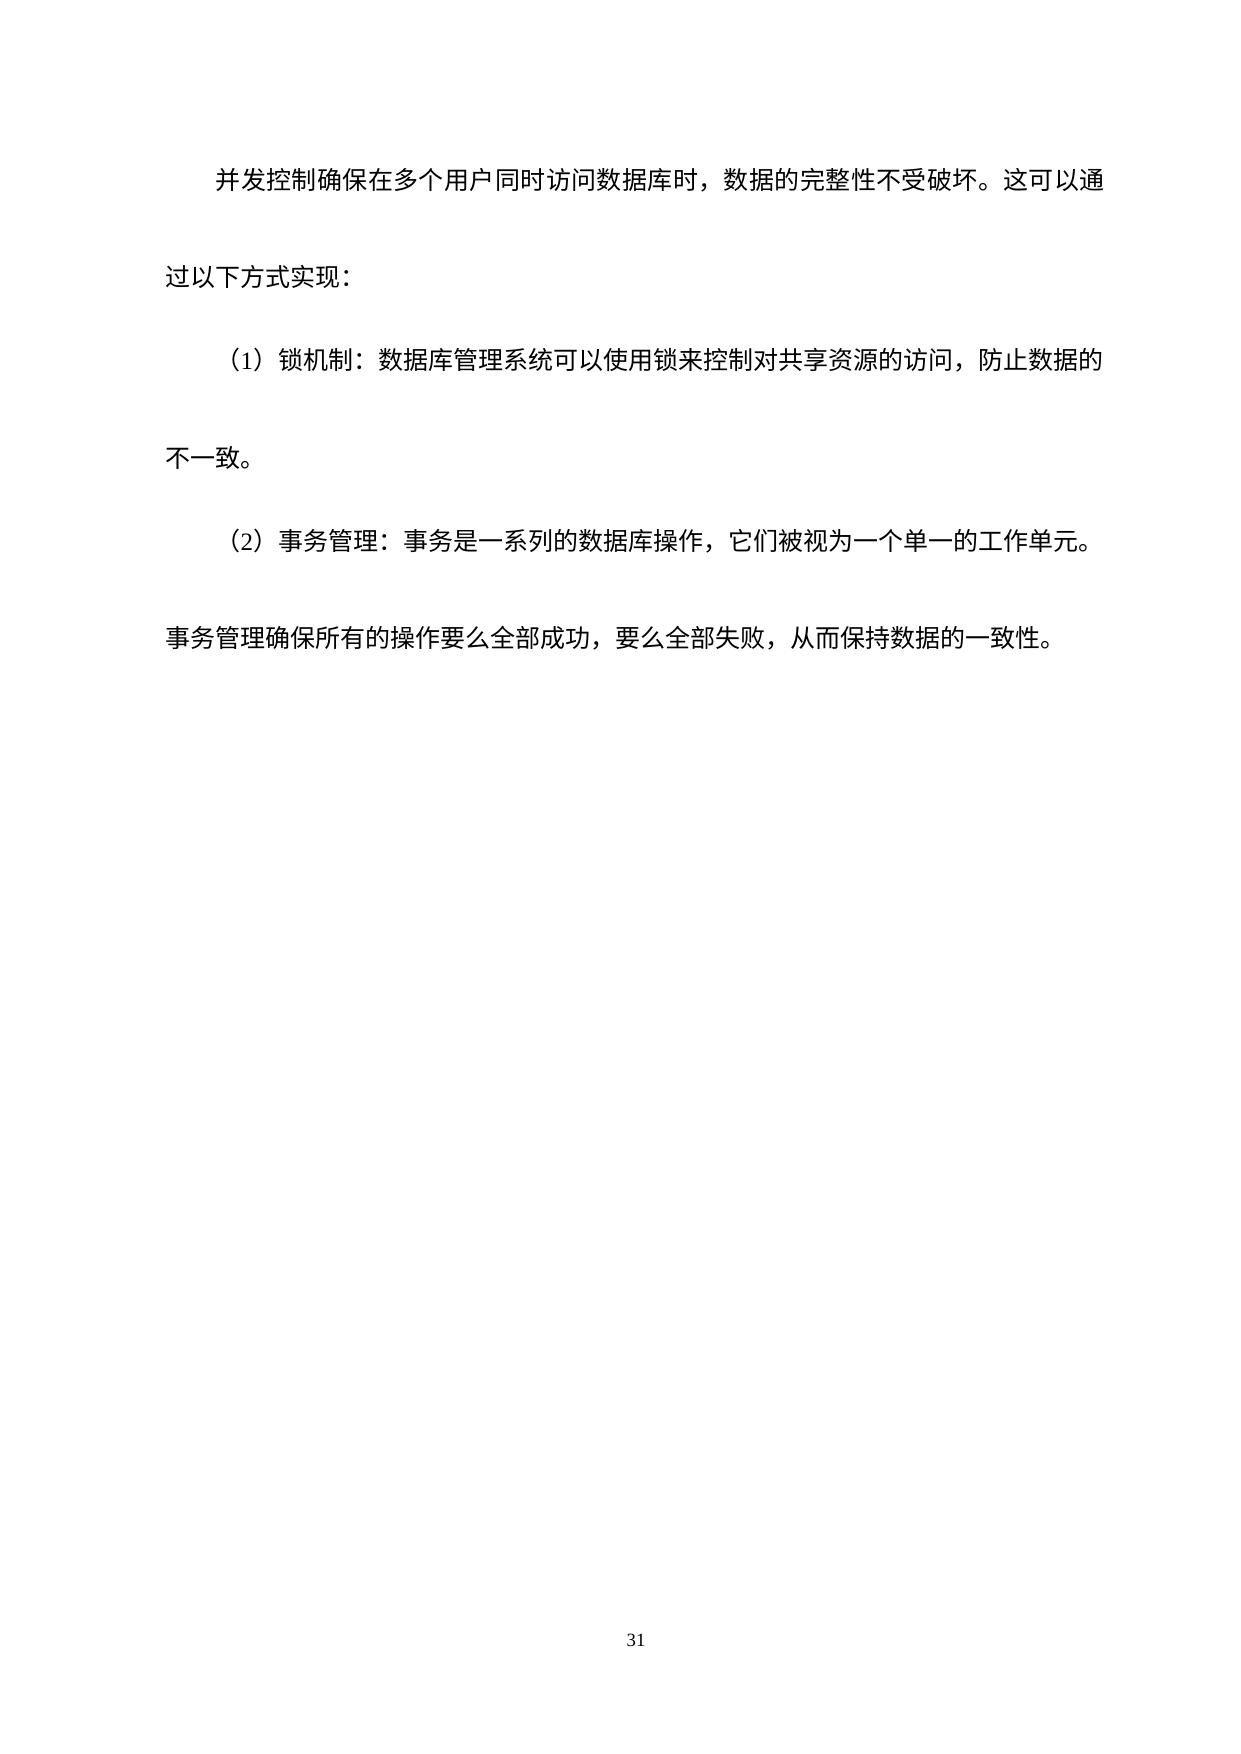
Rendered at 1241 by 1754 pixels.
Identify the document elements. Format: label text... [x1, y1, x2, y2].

text 并发控制确保在多个用户同时访问数据库时，数据的完整性不受破坏。这可以通过以下方式实现： [165, 146, 1106, 308]
text （1）锁机制：数据库管理系统可以使用锁来控制对共享资源的访问，防止数据的不一致。 [165, 326, 1106, 489]
text （2）事务管理：事务是一系列的数据库操作，它们被视为一个单一的工作单元。事务管理确保所有的操作要么全部成功，要么全部失败，从而保持数据的一致性。 [165, 507, 1106, 669]
